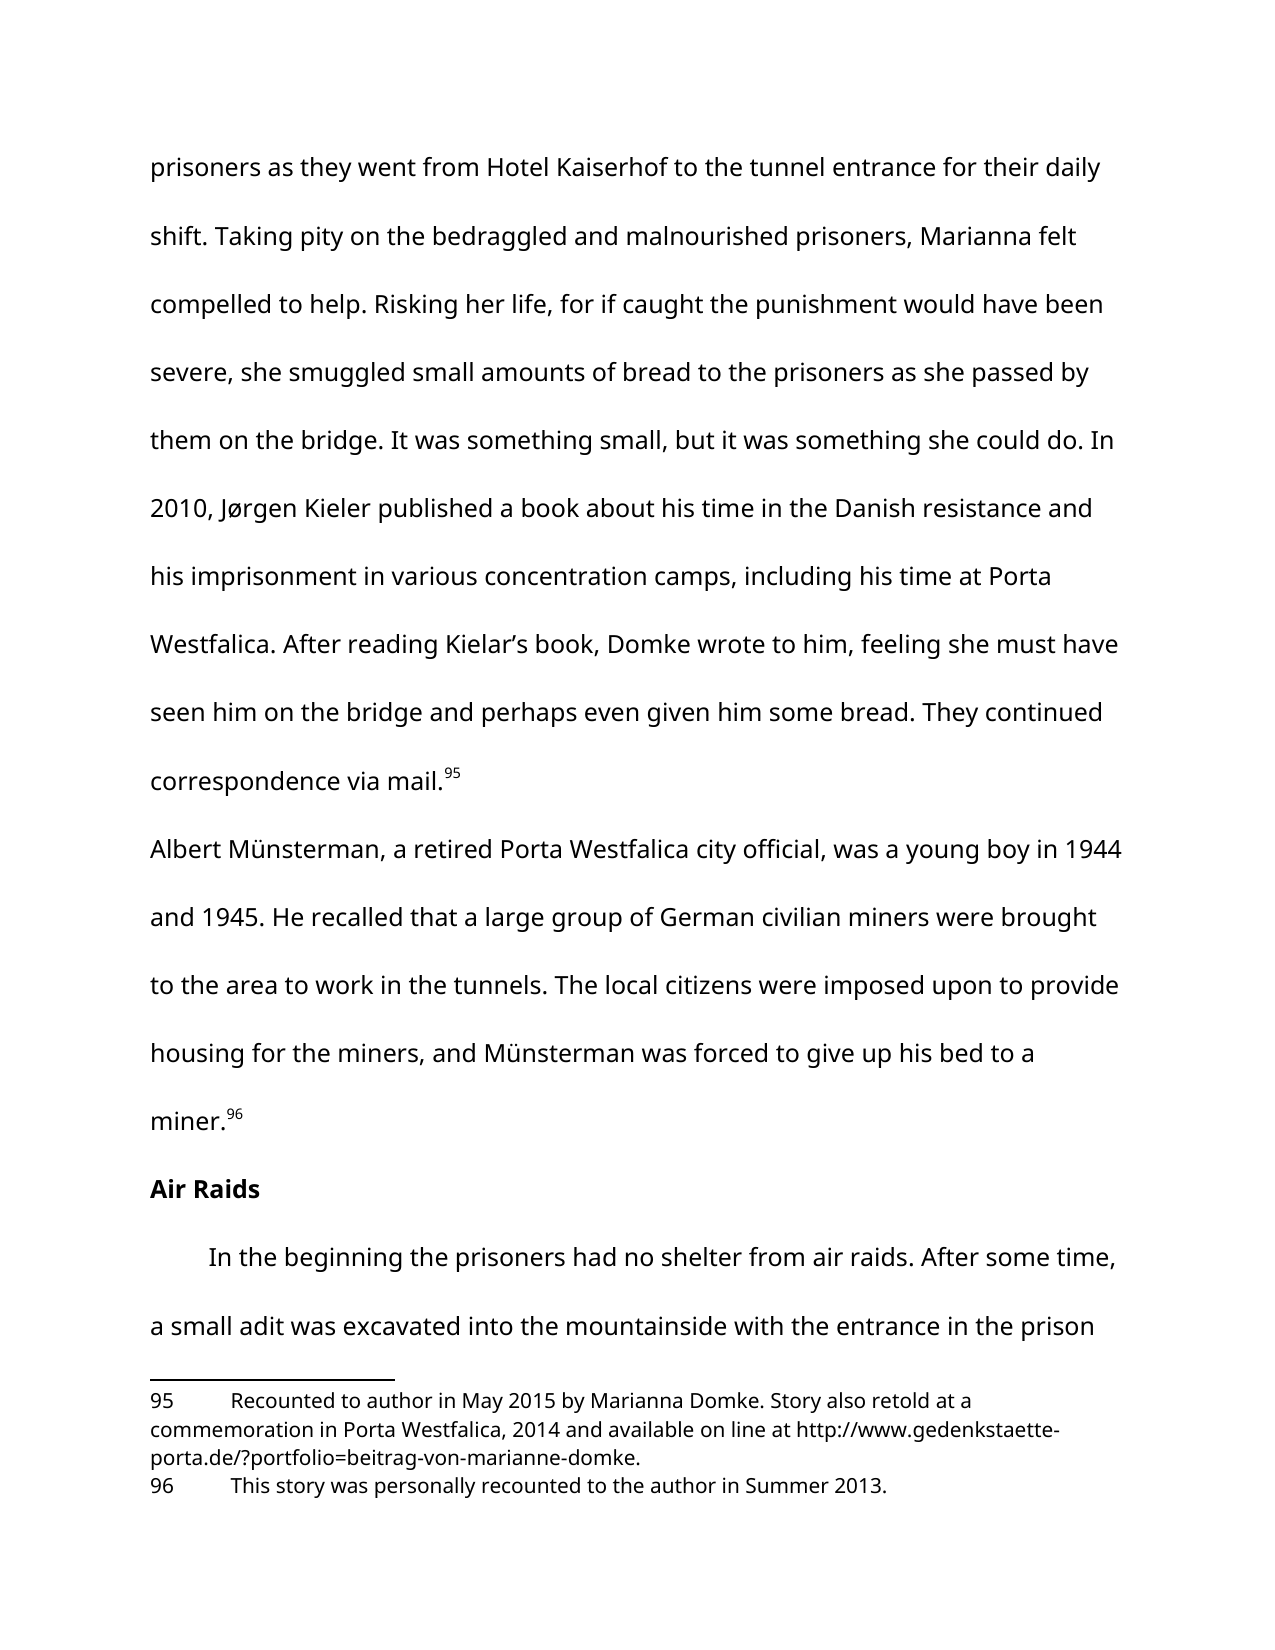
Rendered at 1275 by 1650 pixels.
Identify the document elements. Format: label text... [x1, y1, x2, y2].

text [150, 150, 1125, 797]
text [150, 1240, 1125, 1342]
text Air Raids [150, 1172, 1125, 1206]
text Albert Münsterman, a retired Porta Westfalica city official, was a young boy in 1944 and 1945. He recalled that a large group of German civilian miners were brought to the area to work in the tunnels. The local citizens were imposed upon to provide housing for the miners, and Münsterman was forced to give up his bed to a miner. [150, 831, 1125, 1138]
